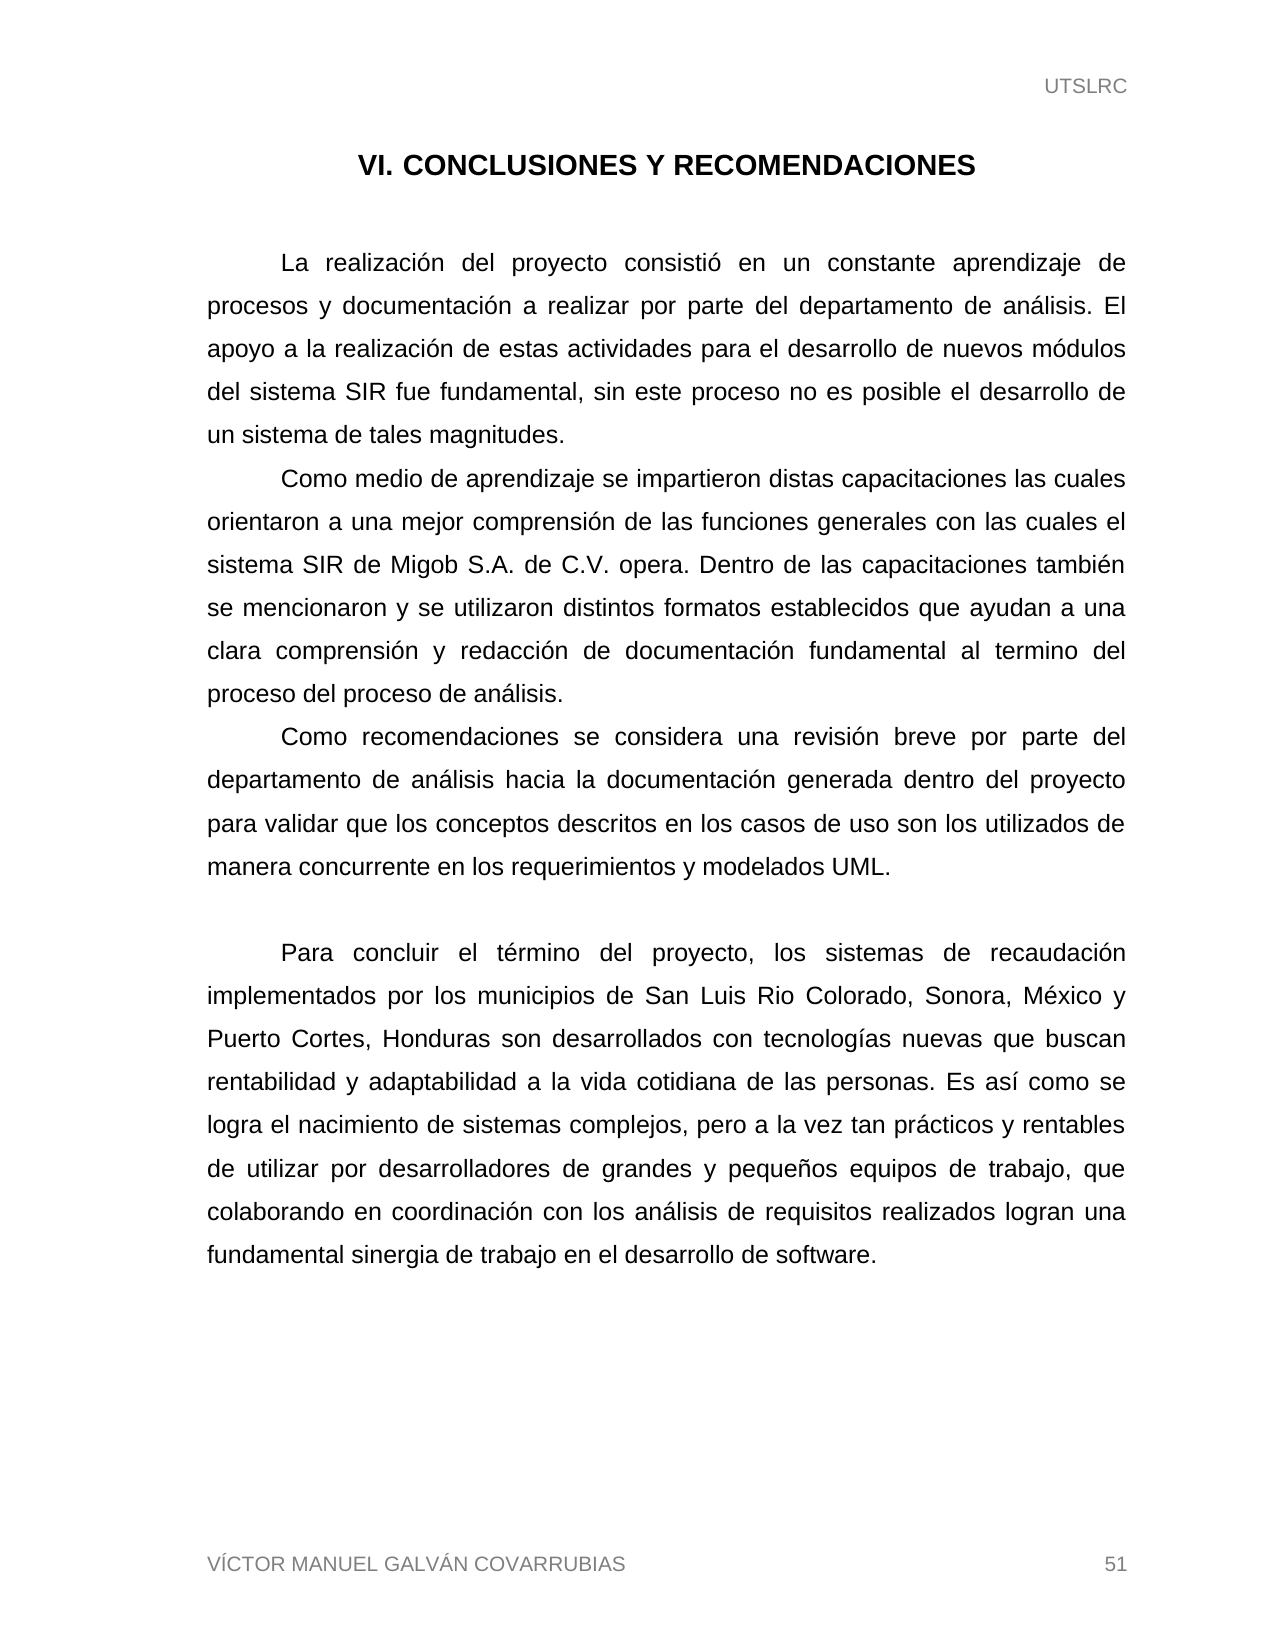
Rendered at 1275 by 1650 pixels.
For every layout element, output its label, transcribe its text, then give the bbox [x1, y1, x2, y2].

text Como recomendaciones se considera una revisión breve por parte del departamento de análisis hacia la documentación generada dentro del proyecto para validar que los conceptos descritos en los casos de uso son los utilizados de manera concurrente en los requerimientos y modelados UML. [207, 722, 1127, 881]
text Como medio de aprendizaje se impartieron distas capacitaciones las cuales orientaron a una mejor comprensión de las funciones generales con las cuales el sistema SIR de Migob S.A. de C.V. opera. Dentro de las capacitaciones también se mencionaron y se utilizaron distintos formatos establecidos que ayudan a una clara comprensión y redacción de documentación fundamental al termino del proceso del proceso de análisis. [207, 464, 1127, 708]
text Para concluir el término del proyecto, los sistemas de recaudación implementados por los municipios de San Luis Rio Colorado, Sonora, México y Puerto Cortes, Honduras son desarrollados con tecnologías nuevas que buscan rentabilidad y adaptabilidad a la vida cotidiana de las personas. Es así como se logra el nacimiento de sistemas complejos, pero a la vez tan prácticos y rentables de utilizar por desarrolladores de grandes y pequeños equipos de trabajo, que colaborando en coordinación con los análisis de requisitos realizados logran una fundamental sinergia de trabajo en el desarrollo de software. [207, 938, 1127, 1269]
text La realización del proyecto consistió en un constante aprendizaje de procesos y documentación a realizar por parte del departamento de análisis. El apoyo a la realización de estas actividades para el desarrollo de nuevos módulos del sistema SIR fue fundamental, sin este proceso no es posible el desarrollo de un sistema de tales magnitudes. [207, 248, 1127, 449]
subtitle CONCLUSIONES Y RECOMENDACIONES [207, 148, 1127, 181]
